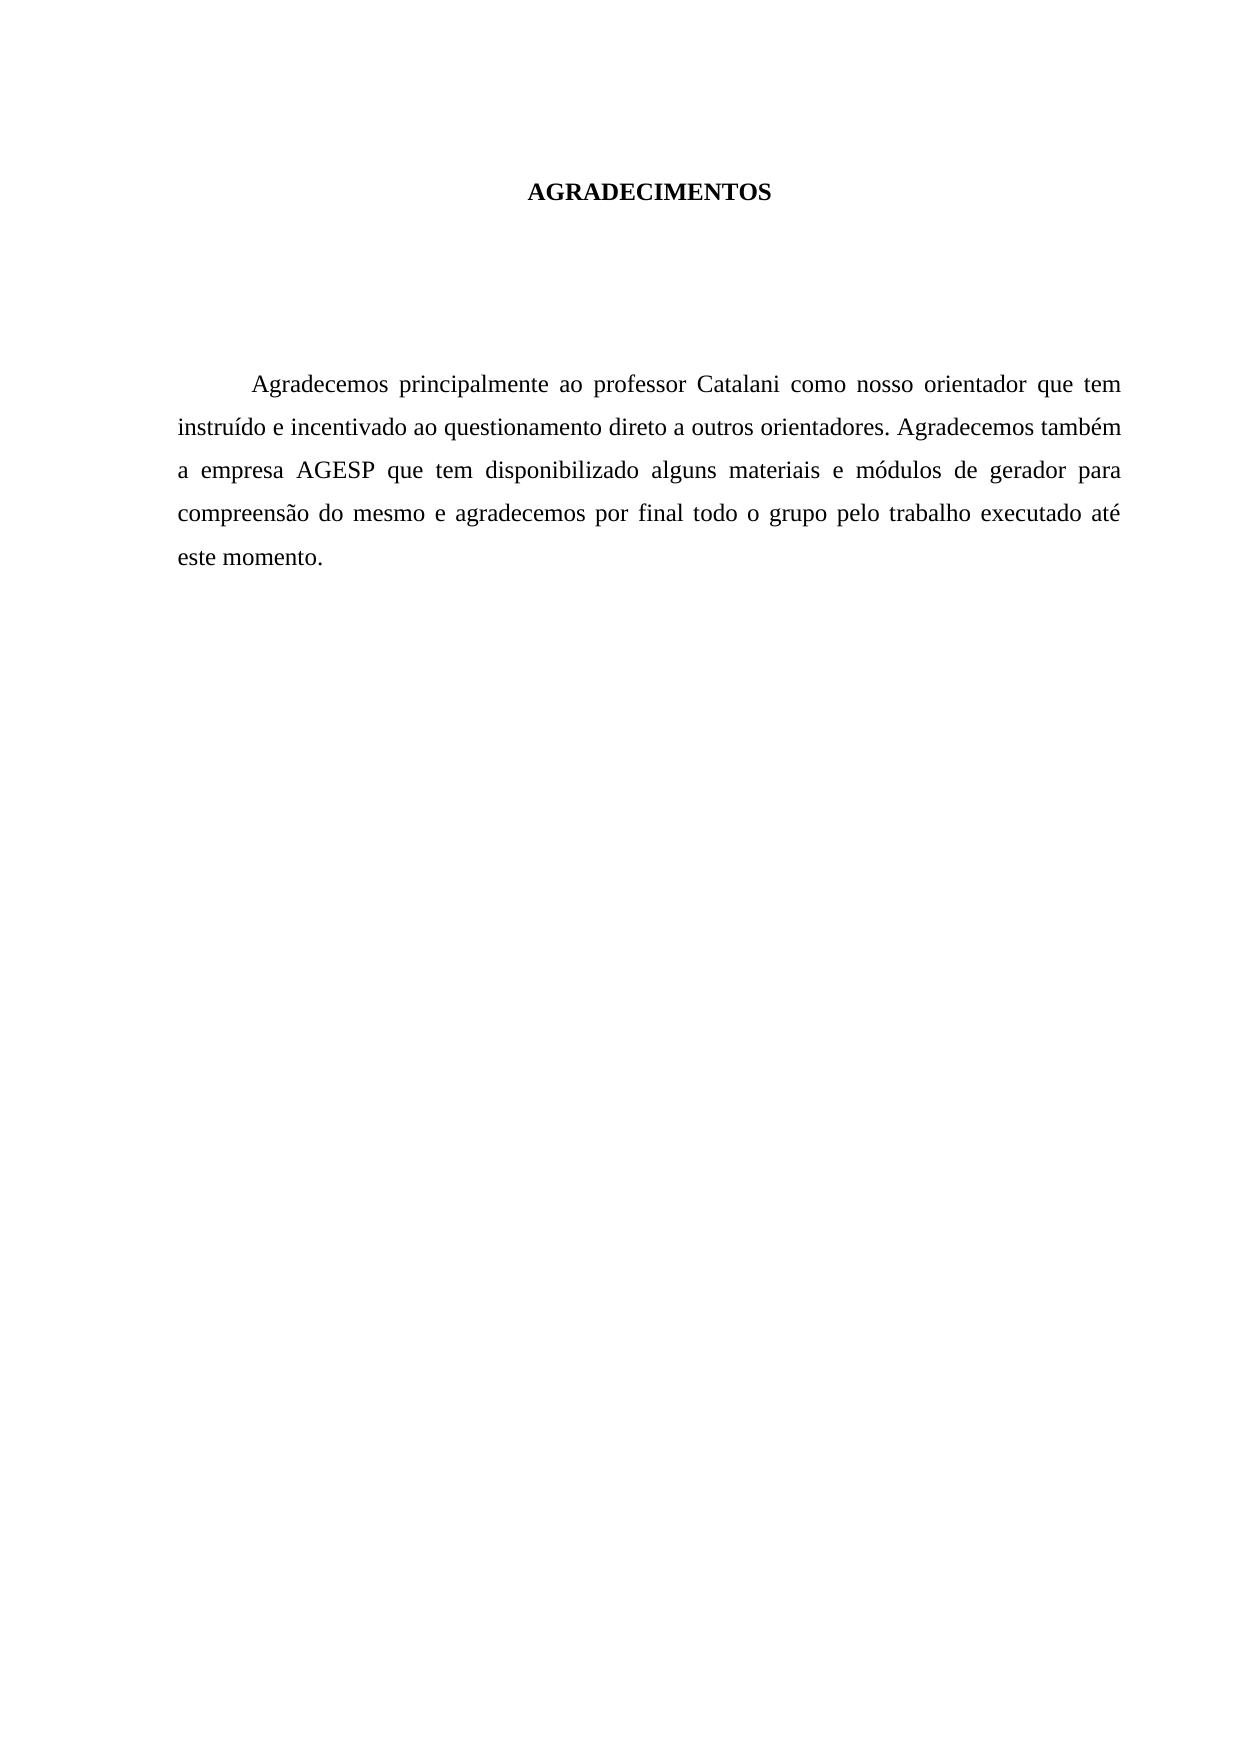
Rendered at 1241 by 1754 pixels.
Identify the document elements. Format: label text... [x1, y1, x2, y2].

text Agradecemos principalmente ao professor Catalani como nosso orientador que tem instruído e incentivado ao questionamento direto a outros orientadores. Agradecemos também a empresa AGESP que tem disponibilizado alguns materiais e módulos de gerador para compreensão do mesmo e agradecemos por final todo o grupo pelo trabalho executado até este momento. [177, 369, 1122, 570]
text AGRADECIMENTOS [177, 177, 1122, 206]
